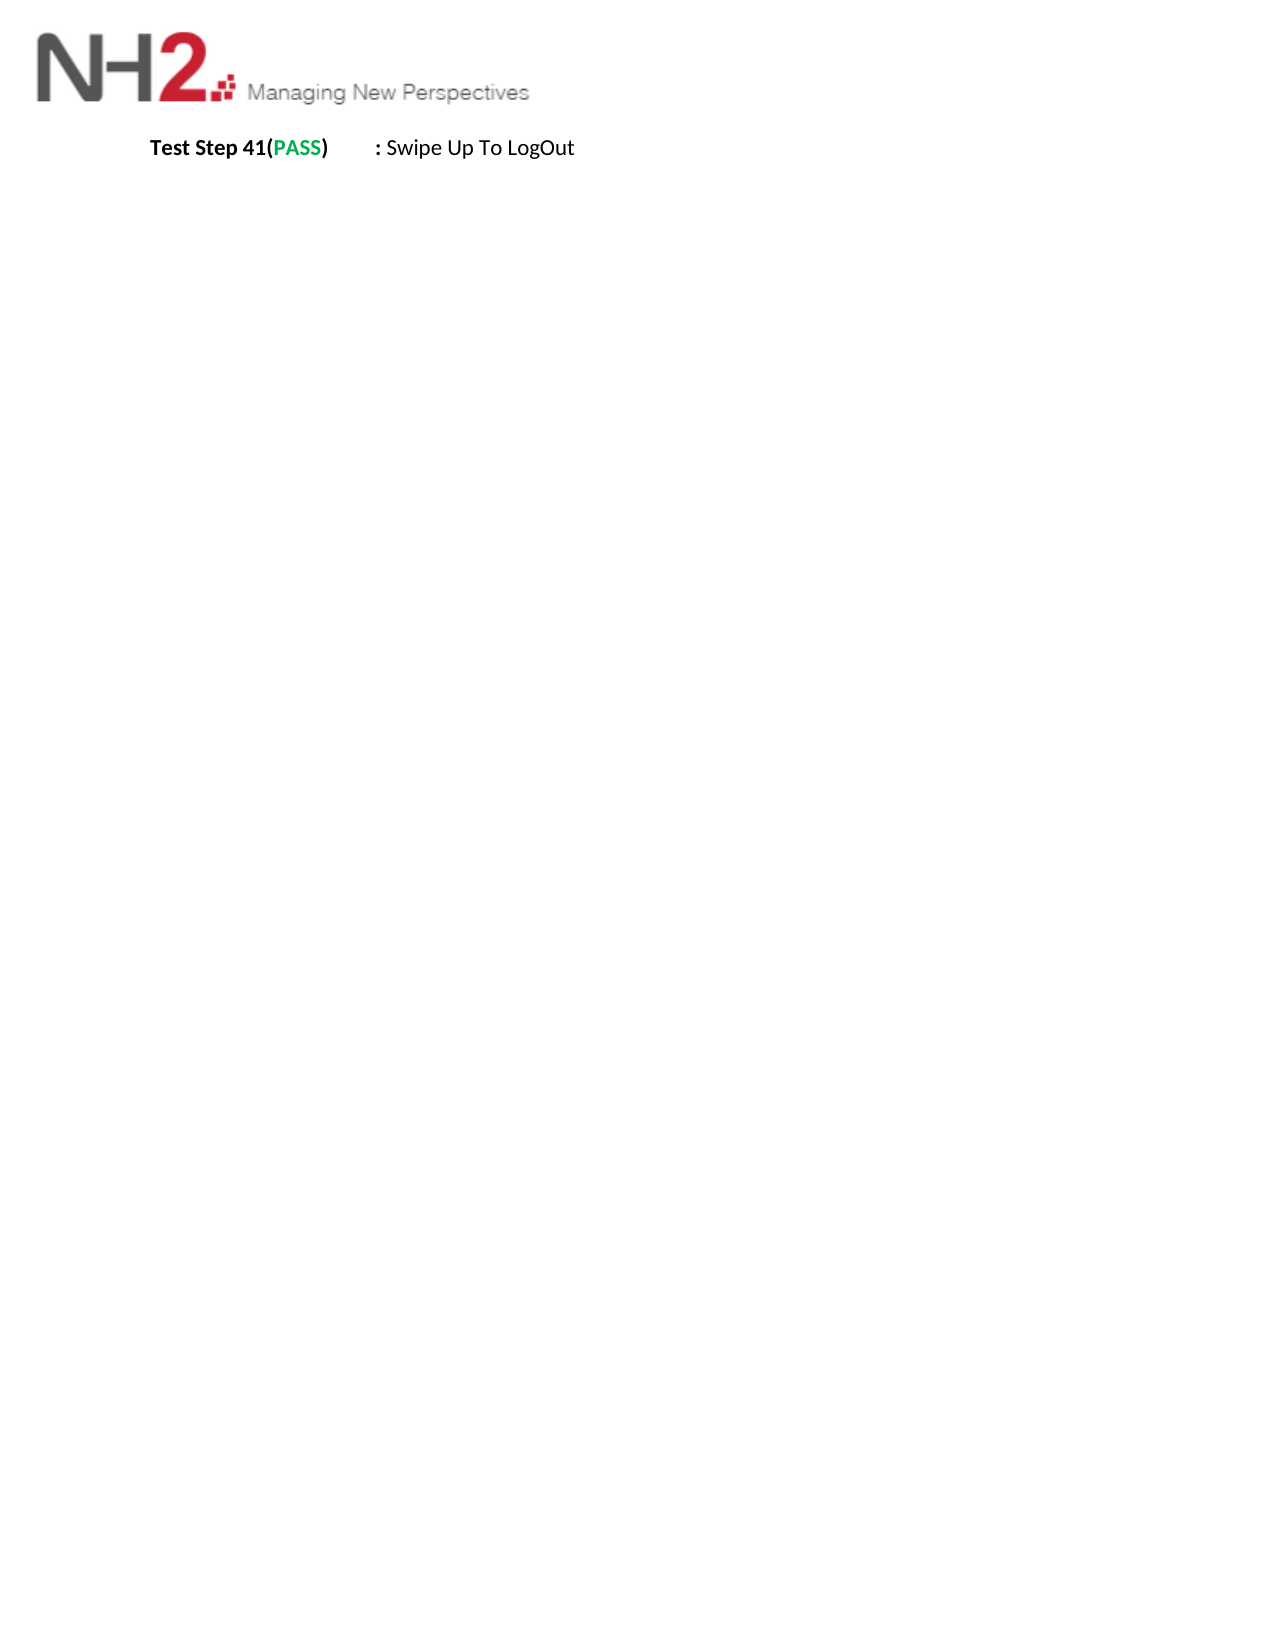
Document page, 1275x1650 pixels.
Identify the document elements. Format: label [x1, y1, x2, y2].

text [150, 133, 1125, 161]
picture [26, 23, 540, 111]
